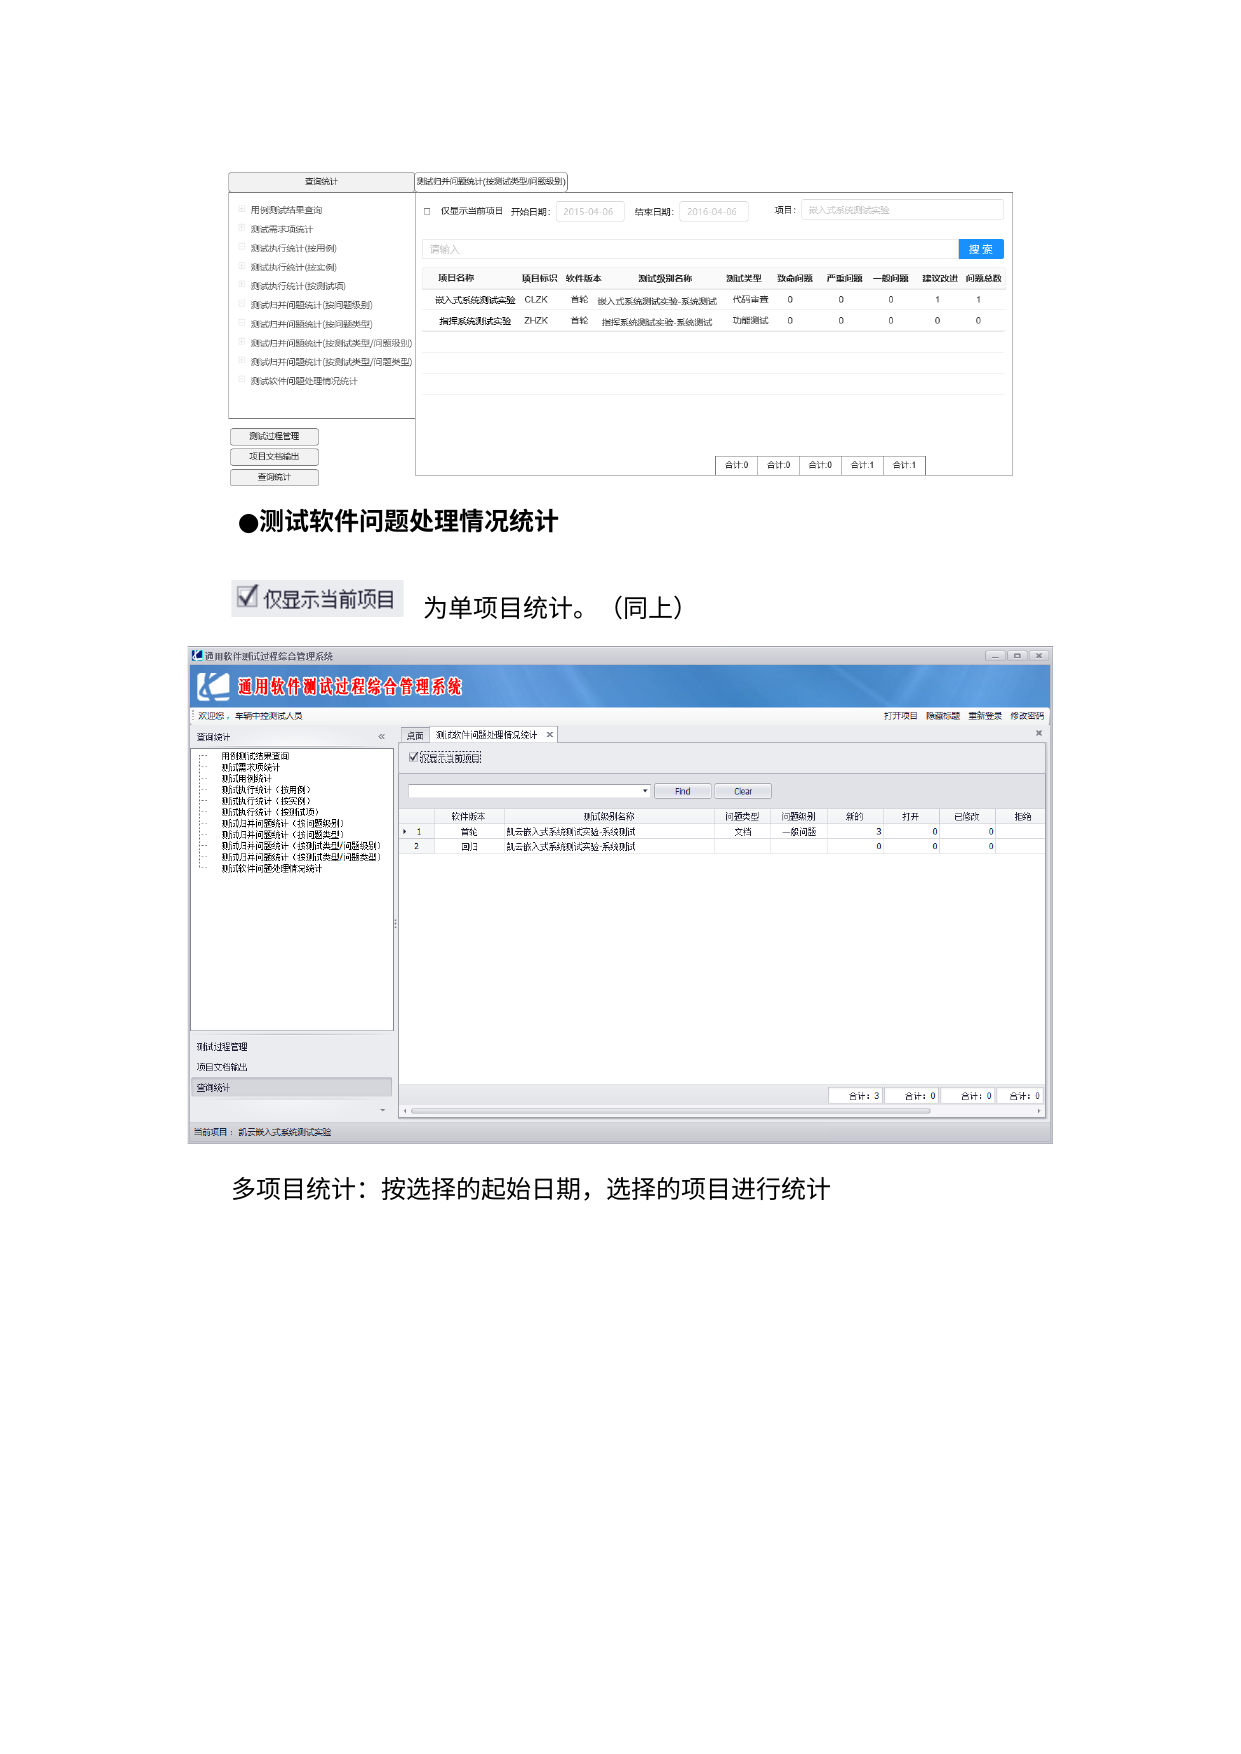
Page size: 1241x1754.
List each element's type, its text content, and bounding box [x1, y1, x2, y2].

text 为单项目统计。（同上） [187, 570, 1053, 635]
text 多项目统计：按选择的起始日期，选择的项目进行统计 [187, 1155, 1053, 1220]
text ●测试软件问题处理情况统计 [187, 487, 1053, 552]
picture [187, 646, 1053, 1144]
picture [231, 580, 404, 617]
picture [224, 163, 1016, 486]
